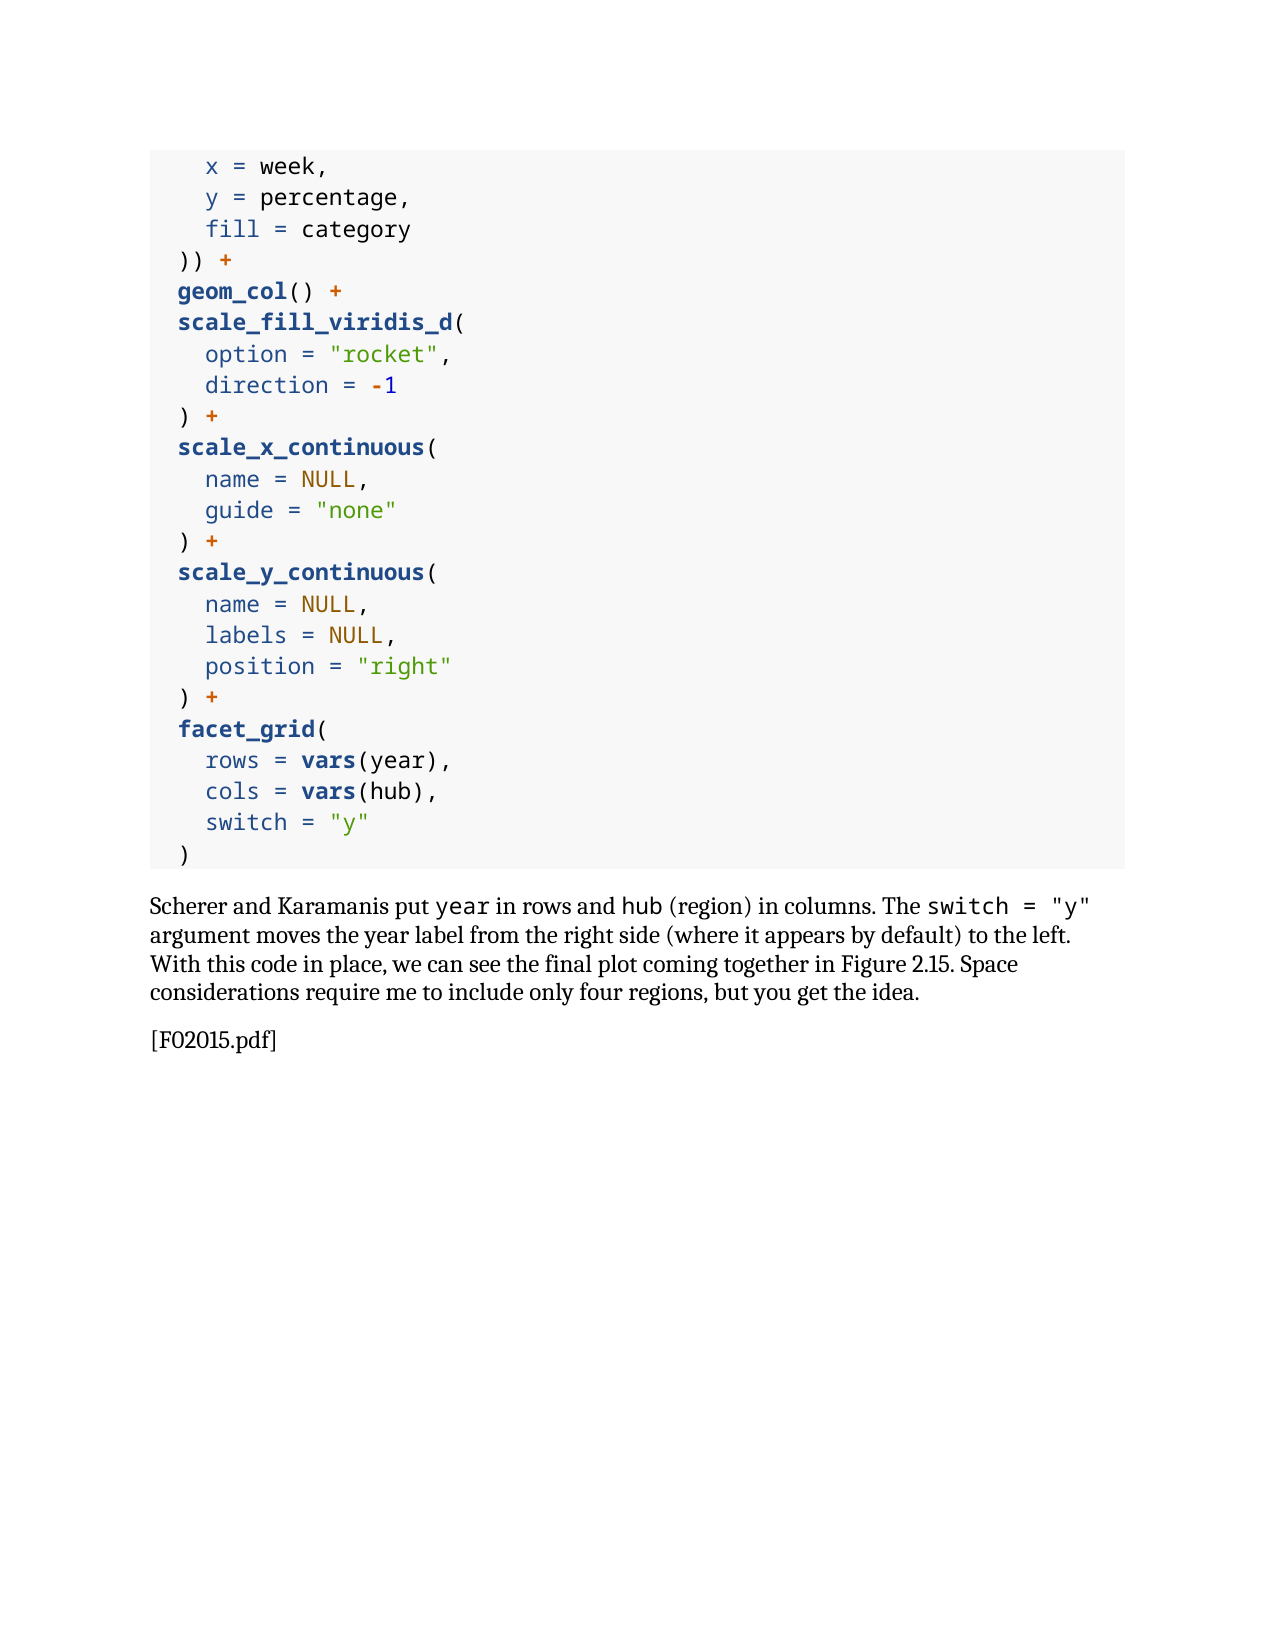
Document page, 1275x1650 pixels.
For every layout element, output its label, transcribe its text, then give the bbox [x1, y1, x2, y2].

text Scherer and Karamanis put year in rows and hub (region) in columns. The switch = "y" argument moves the year label from the right side (where it appears by default) to the left. With this code in place, we can see the final plot coming together in Figure 2.15. Space considerations require me to include only four regions, but you get the idea. [150, 889, 1125, 1007]
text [150, 150, 1125, 869]
text [F02015.pdf] [150, 1026, 1125, 1054]
